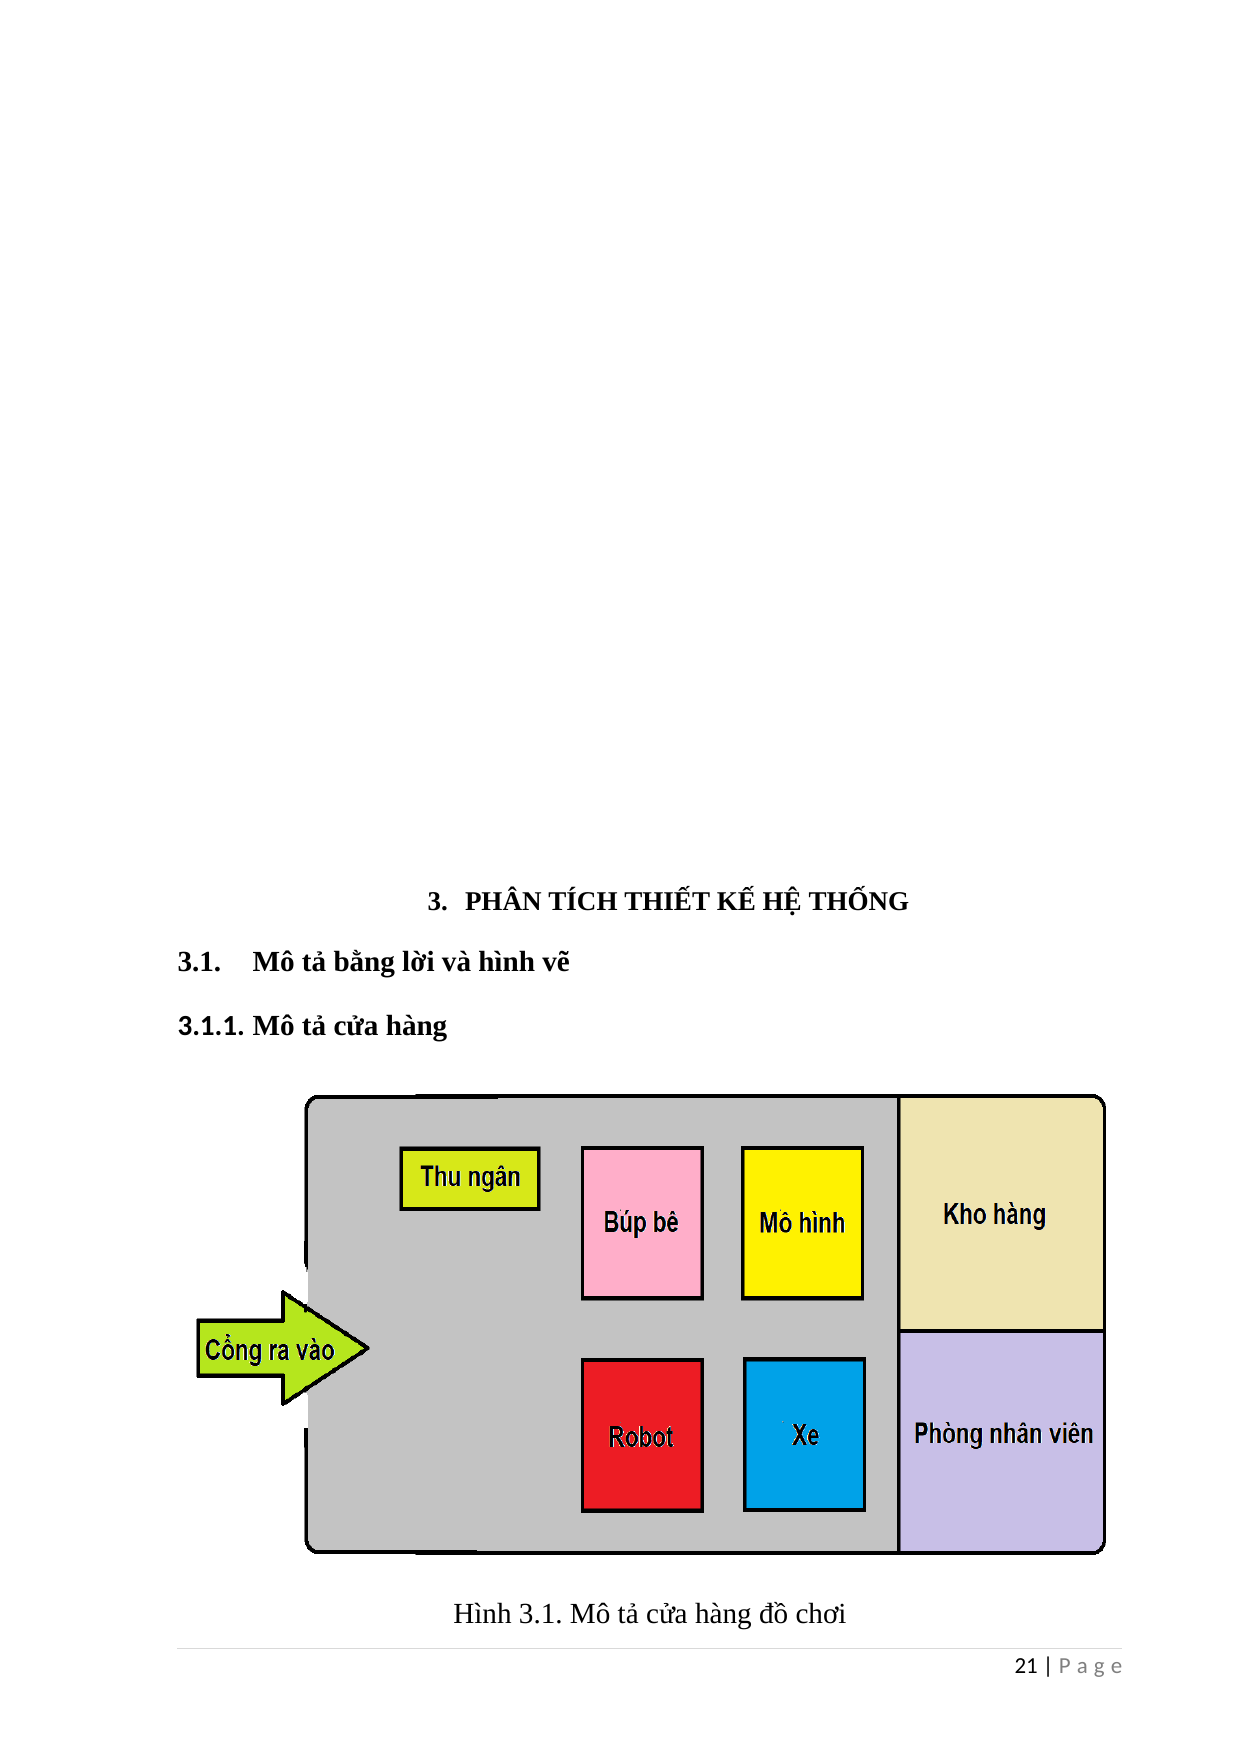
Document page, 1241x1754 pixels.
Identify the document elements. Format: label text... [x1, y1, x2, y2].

list Mô tả cửa hàng [177, 1007, 1122, 1043]
text Hình 3.1. Mô tả cửa hàng đồ chơi [177, 1596, 1122, 1629]
picture [177, 1073, 1123, 1570]
subtitle Mô tả bằng lời và hình vẽ [177, 944, 1122, 978]
subtitle PHÂN TÍCH THIẾT KẾ HỆ THỐNG [215, 885, 1122, 917]
